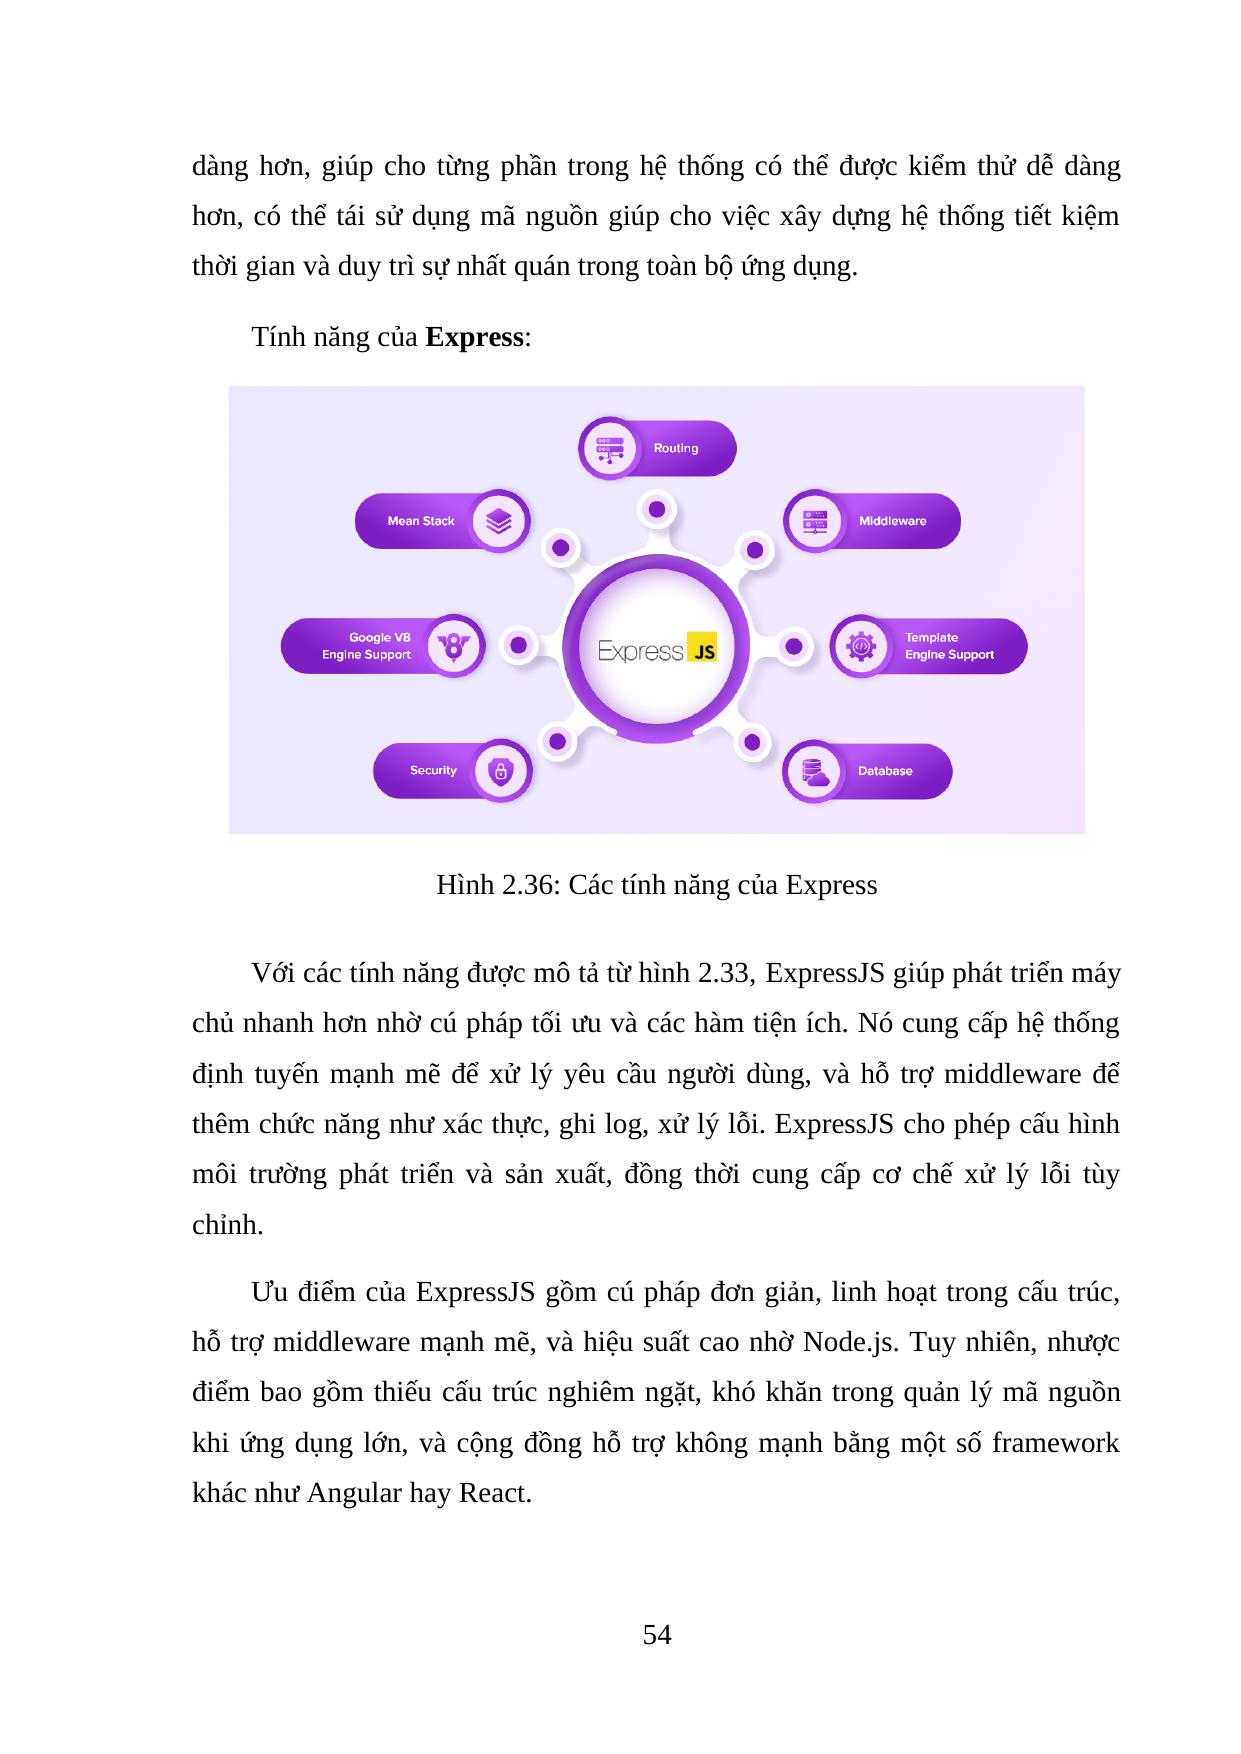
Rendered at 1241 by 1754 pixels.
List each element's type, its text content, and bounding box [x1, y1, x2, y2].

text Với các tính năng được mô tả từ hình 2.33, ExpressJS giúp phát triển máy chủ nhanh hơn nhờ cú pháp tối ưu và các hàm tiện ích. Nó cung cấp hệ thống định tuyến mạnh mẽ để xử lý yêu cầu người dùng, và hỗ trợ middleware để thêm chức năng như xác thực, ghi log, xử lý lỗi. ExpressJS cho phép cấu hình môi trường phát triển và sản xuất, đồng thời cung cấp cơ chế xử lý lỗi tùy chỉnh. [192, 955, 1122, 1240]
picture [228, 386, 1085, 834]
text Tính năng của Express: [192, 319, 1122, 353]
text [192, 148, 1122, 282]
text Ưu điểm của ExpressJS gồm cú pháp đơn giản, linh hoạt trong cấu trúc, hỗ trợ middleware mạnh mẽ, và hiệu suất cao nhờ Node.js. Tuy nhiên, nhược điểm bao gồm thiếu cấu trúc nghiêm ngặt, khó khăn trong quản lý mã nguồn khi ứng dụng lớn, và cộng đồng hỗ trợ không mạnh bằng một số framework khác như Angular hay React. [192, 1274, 1122, 1508]
